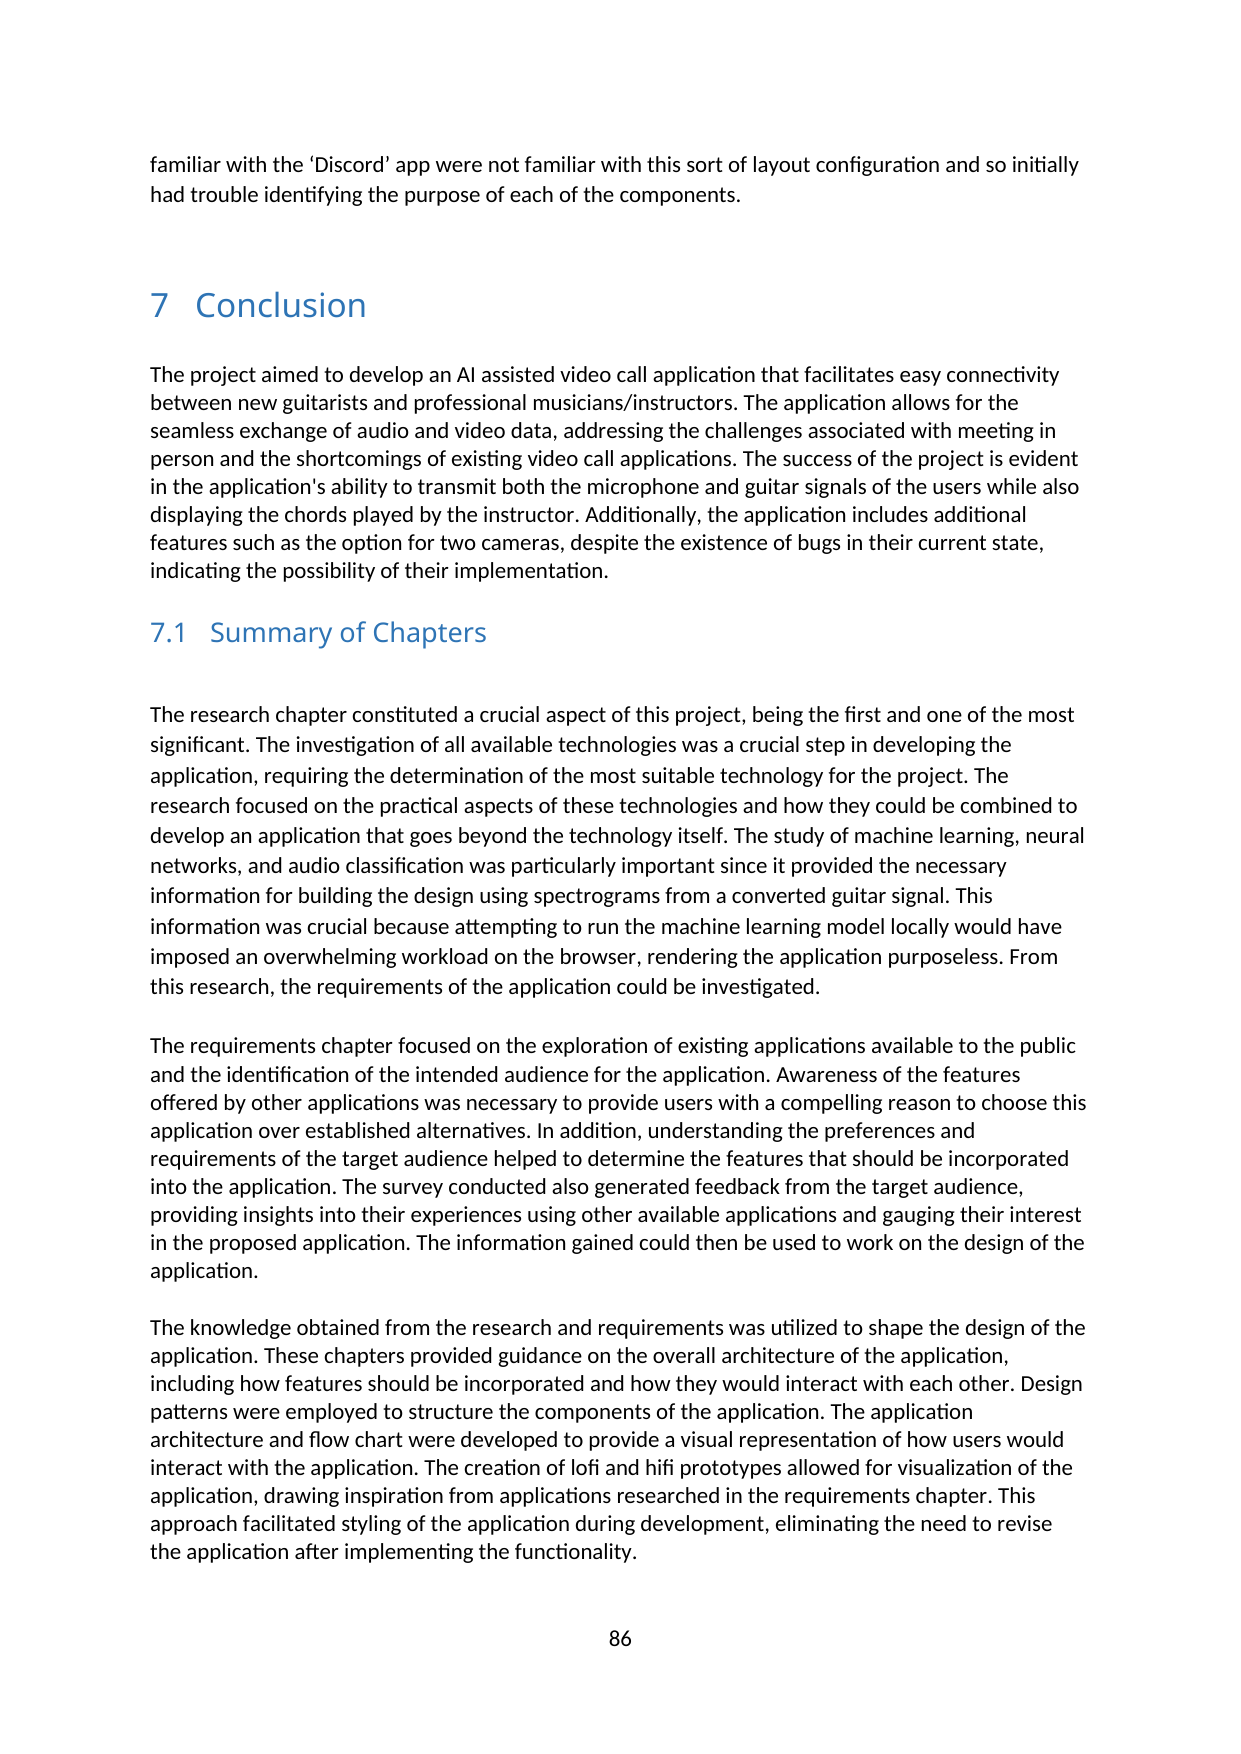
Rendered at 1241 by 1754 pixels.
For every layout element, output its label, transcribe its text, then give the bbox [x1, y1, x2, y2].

text The requirements chapter focused on the exploration of existing applications available to the public and the identification of the intended audience for the application. Awareness of the features offered by other applications was necessary to provide users with a compelling reason to choose this application over established alternatives. In addition, understanding the preferences and requirements of the target audience helped to determine the features that should be incorporated into the application. The survey conducted also generated feedback from the target audience, providing insights into their experiences using other available applications and gauging their interest in the proposed application. The information gained could then be used to work on the design of the application. [150, 1032, 1090, 1284]
text The project aimed to develop an AI assisted video call application that facilitates easy connectivity between new guitarists and professional musicians/instructors. The application allows for the seamless exchange of audio and video data, addressing the challenges associated with meeting in person and the shortcomings of existing video call applications. The success of the project is evident in the application's ability to transmit both the microphone and guitar signals of the users while also displaying the chords played by the instructor. Additionally, the application includes additional features such as the option for two cameras, despite the existence of bugs in their current state, indicating the possibility of their implementation. [150, 360, 1090, 584]
text The research chapter constituted a crucial aspect of this project, being the first and one of the most significant. The investigation of all available technologies was a crucial step in developing the application, requiring the determination of the most suitable technology for the project. The research focused on the practical aspects of these technologies and how they could be combined to develop an application that goes beyond the technology itself. The study of machine learning, neural networks, and audio classification was particularly important since it provided the necessary information for building the design using spectrograms from a converted guitar signal. This information was crucial because attempting to run the machine learning model locally would have imposed an overwhelming workload on the browser, rendering the application purposeless. From this research, the requirements of the application could be investigated. [150, 700, 1090, 1000]
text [150, 150, 1090, 208]
subtitle Conclusion [150, 282, 1090, 328]
text The knowledge obtained from the research and requirements was utilized to shape the design of the application. These chapters provided guidance on the overall architecture of the application, including how features should be incorporated and how they would interact with each other. Design patterns were employed to structure the components of the application. The application architecture and flow chart were developed to provide a visual representation of how users would interact with the application. The creation of lofi and hifi prototypes allowed for visualization of the application, drawing inspiration from applications researched in the requirements chapter. This approach facilitated styling of the application during development, eliminating the need to revise the application after implementing the functionality. [150, 1313, 1090, 1565]
subtitle Summary of Chapters [150, 614, 1090, 651]
